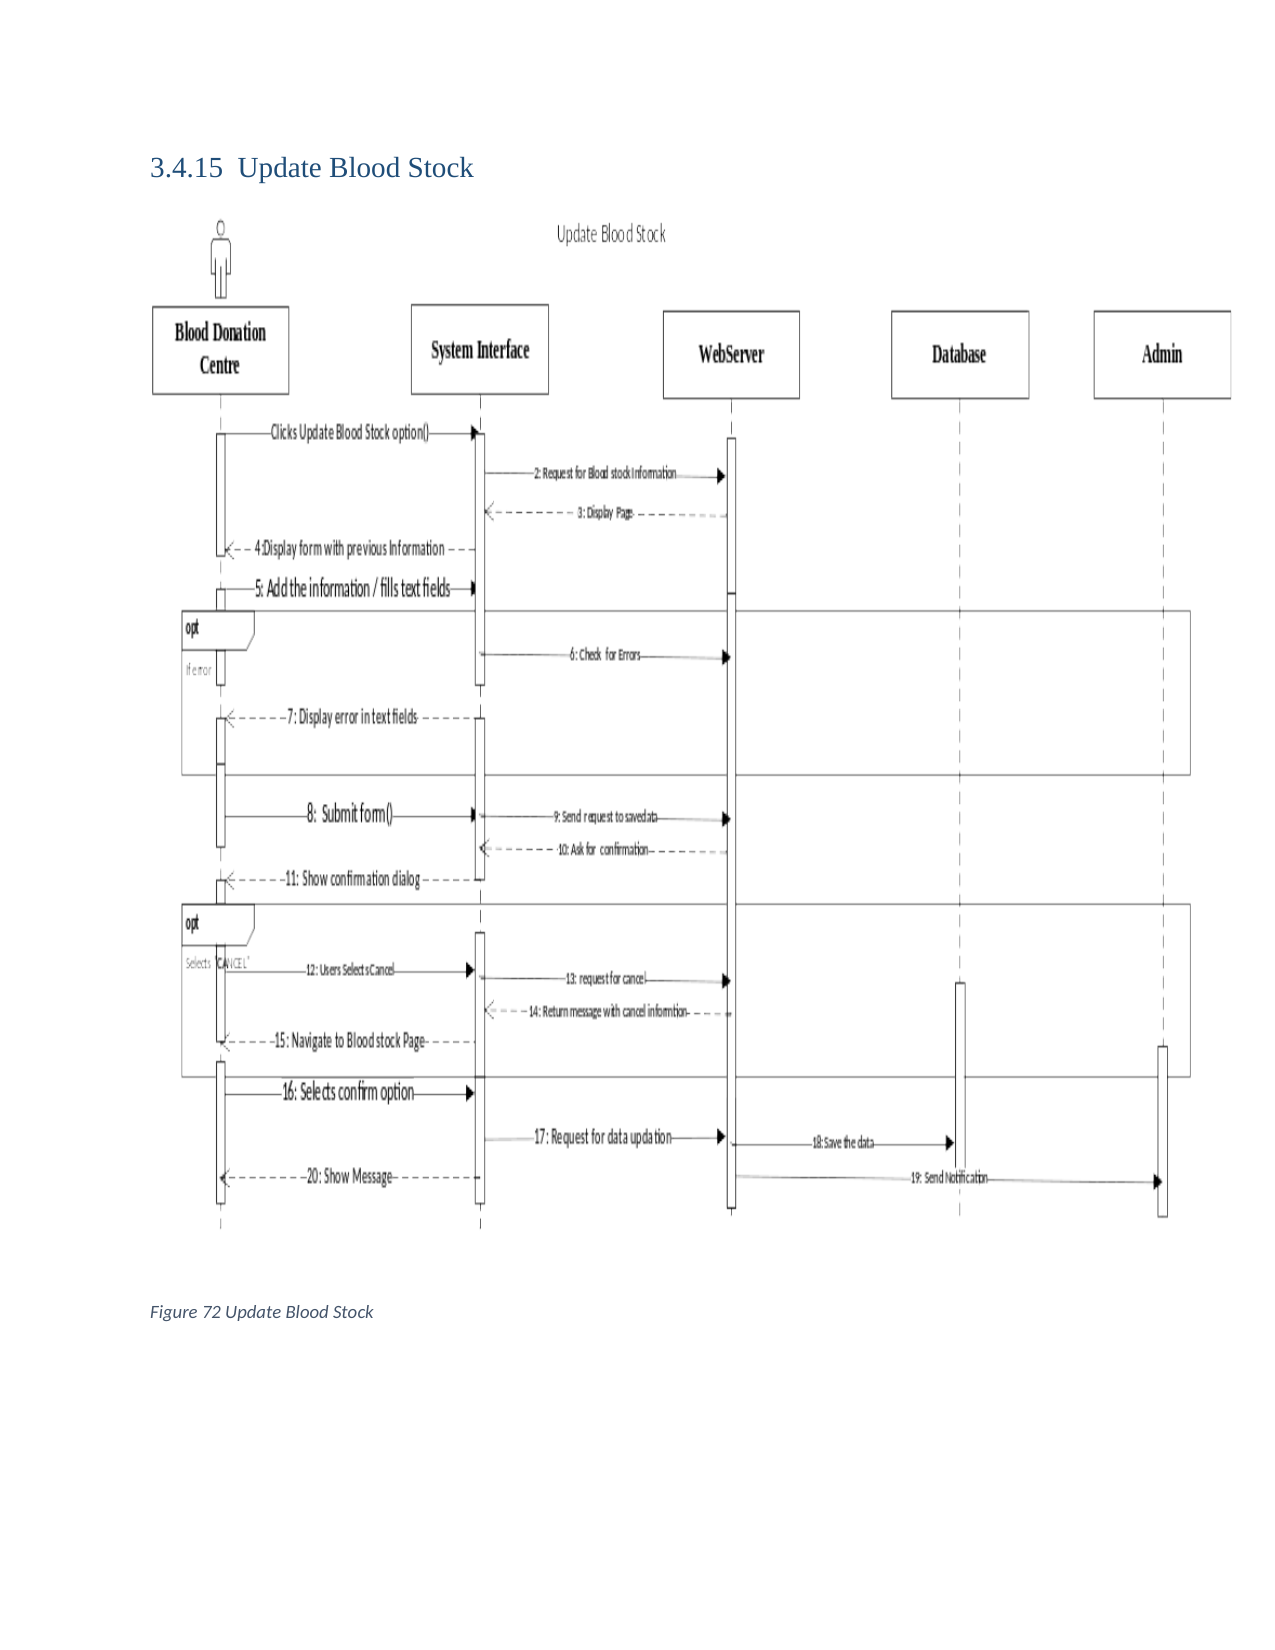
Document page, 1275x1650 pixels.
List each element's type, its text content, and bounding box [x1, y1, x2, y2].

subtitle 3.4.15 Update Blood Stock [150, 150, 1125, 183]
